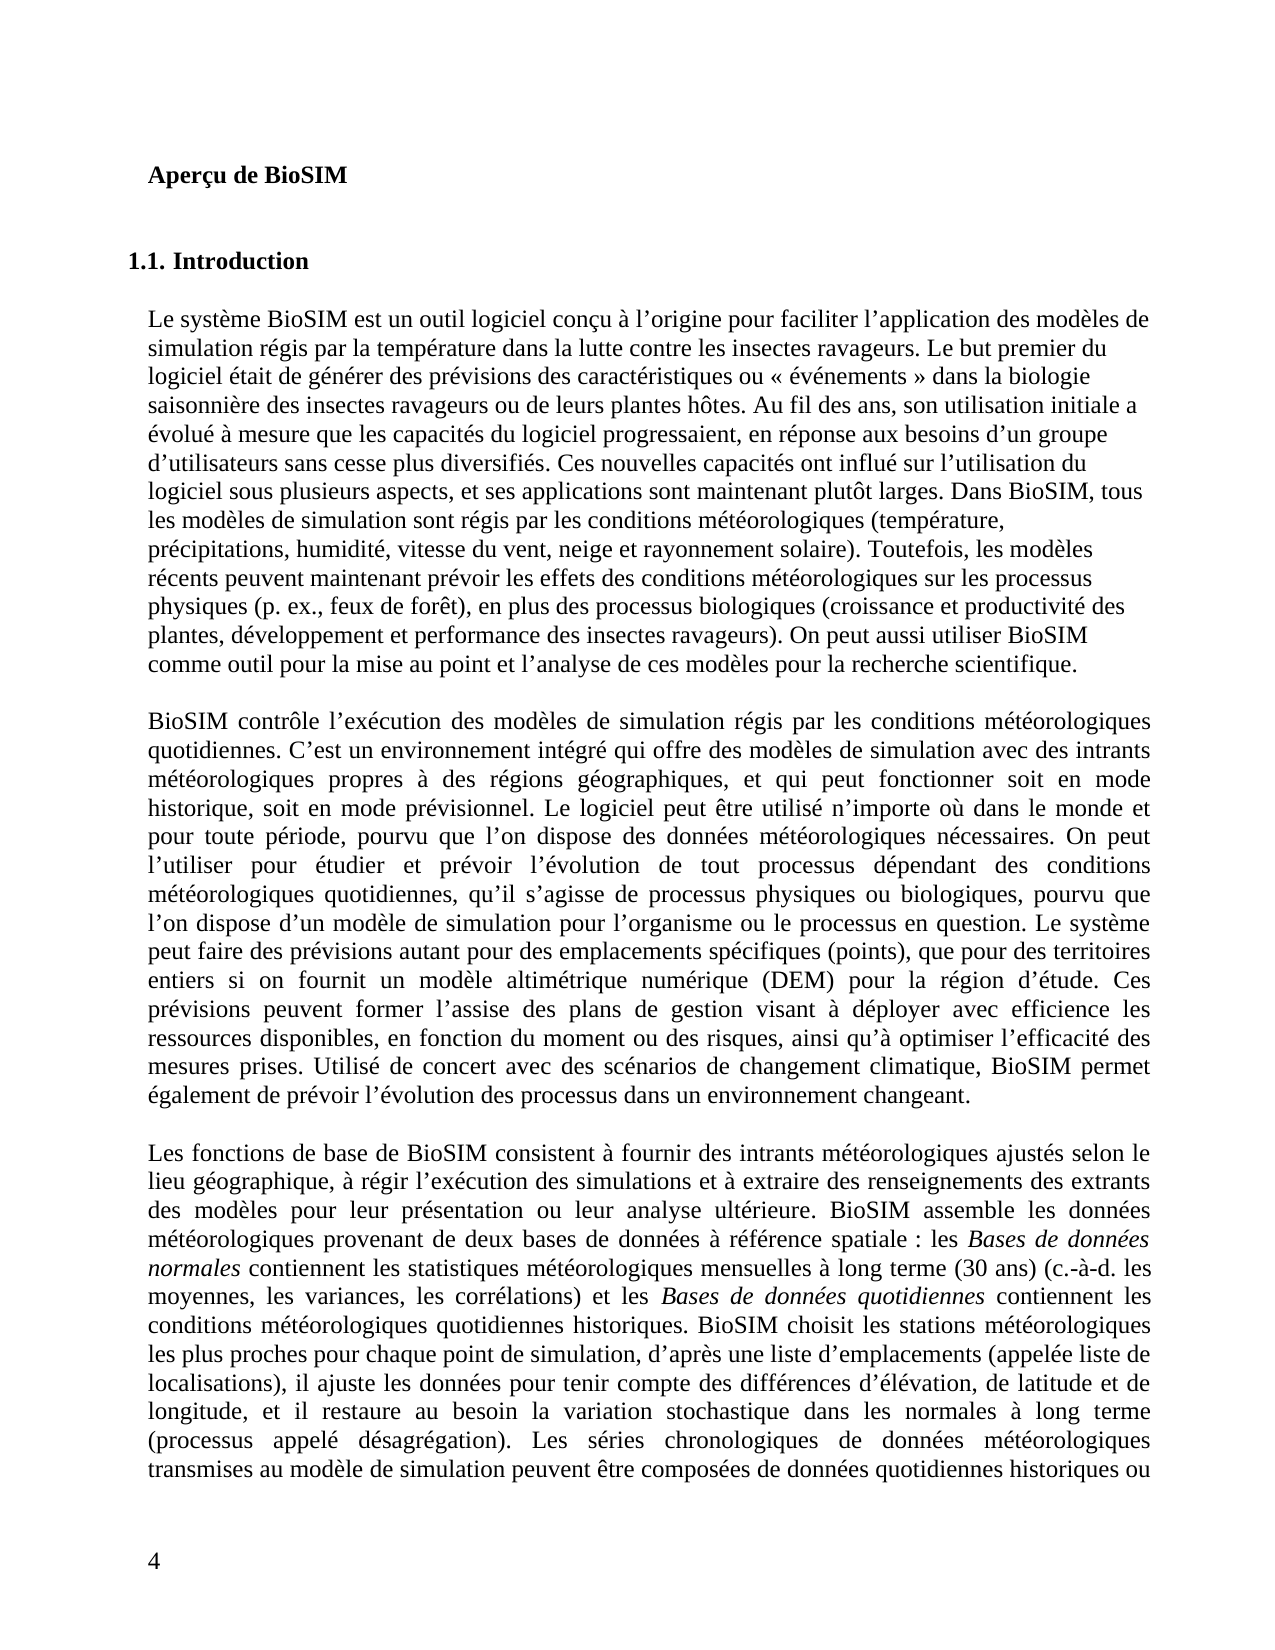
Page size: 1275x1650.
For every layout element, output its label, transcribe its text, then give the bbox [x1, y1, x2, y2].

text Le système BioSIM est un outil logiciel conçu à l’origine pour faciliter l’application des modèles de simulation régis par la température dans la lutte contre les insectes ravageurs. Le but premier du logiciel était de générer des prévisions des caractéristiques ou « événements » dans la biologie saisonnière des insectes ravageurs ou de leurs plantes hôtes. Au fil des ans, son utilisation initiale a évolué à mesure que les capacités du logiciel progressaient, en réponse aux besoins d’un groupe d’utilisateurs sans cesse plus diversifiés. Ces nouvelles capacités ont influé sur l’utilisation du logiciel sous plusieurs aspects, et ses applications sont maintenant plutôt larges. Dans BioSIM, tous les modèles de simulation sont régis par les conditions météorologiques (température, précipitations, humidité, vitesse du vent, neige et rayonnement solaire). Toutefois, les modèles récents peuvent maintenant prévoir les effets des conditions météorologiques sur les processus physiques (p. ex., feux de forêt), en plus des processus biologiques (croissance et productivité des plantes, développement et performance des insectes ravageurs). On peut aussi utiliser BioSIM comme outil pour la mise au point et l’analyse de ces modèles pour la recherche scientifique. [148, 304, 1152, 678]
subtitle Introduction [128, 246, 1152, 275]
text Aperçu de BioSIM [148, 160, 1152, 189]
text BioSIM contrôle l’exécution des modèles de simulation régis par les conditions météorologiques quotidiennes. C’est un environnement intégré qui offre des modèles de simulation avec des intrants météorologiques propres à des régions géographiques, et qui peut fonctionner soit en mode historique, soit en mode prévisionnel. Le logiciel peut être utilisé n’importe où dans le monde et pour toute période, pourvu que l’on dispose des données météorologiques nécessaires. On peut l’utiliser pour étudier et prévoir l’évolution de tout processus dépendant des conditions météorologiques quotidiennes, qu’il s’agisse de processus physiques ou biologiques, pourvu que l’on dispose d’un modèle de simulation pour l’organisme ou le processus en question. Le système peut faire des prévisions autant pour des emplacements spécifiques (points), que pour des territoires entiers si on fournit un modèle altimétrique numérique (DEM) pour la région d’étude. Ces prévisions peuvent former l’assise des plans de gestion visant à déployer avec efficience les ressources disponibles, en fonction du moment ou des risques, ainsi qu’à optimiser l’efficacité des mesures prises. Utilisé de concert avec des scénarios de changement climatique, BioSIM permet également de prévoir l’évolution des processus dans un environnement changeant. [148, 706, 1152, 1109]
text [148, 1138, 1152, 1483]
